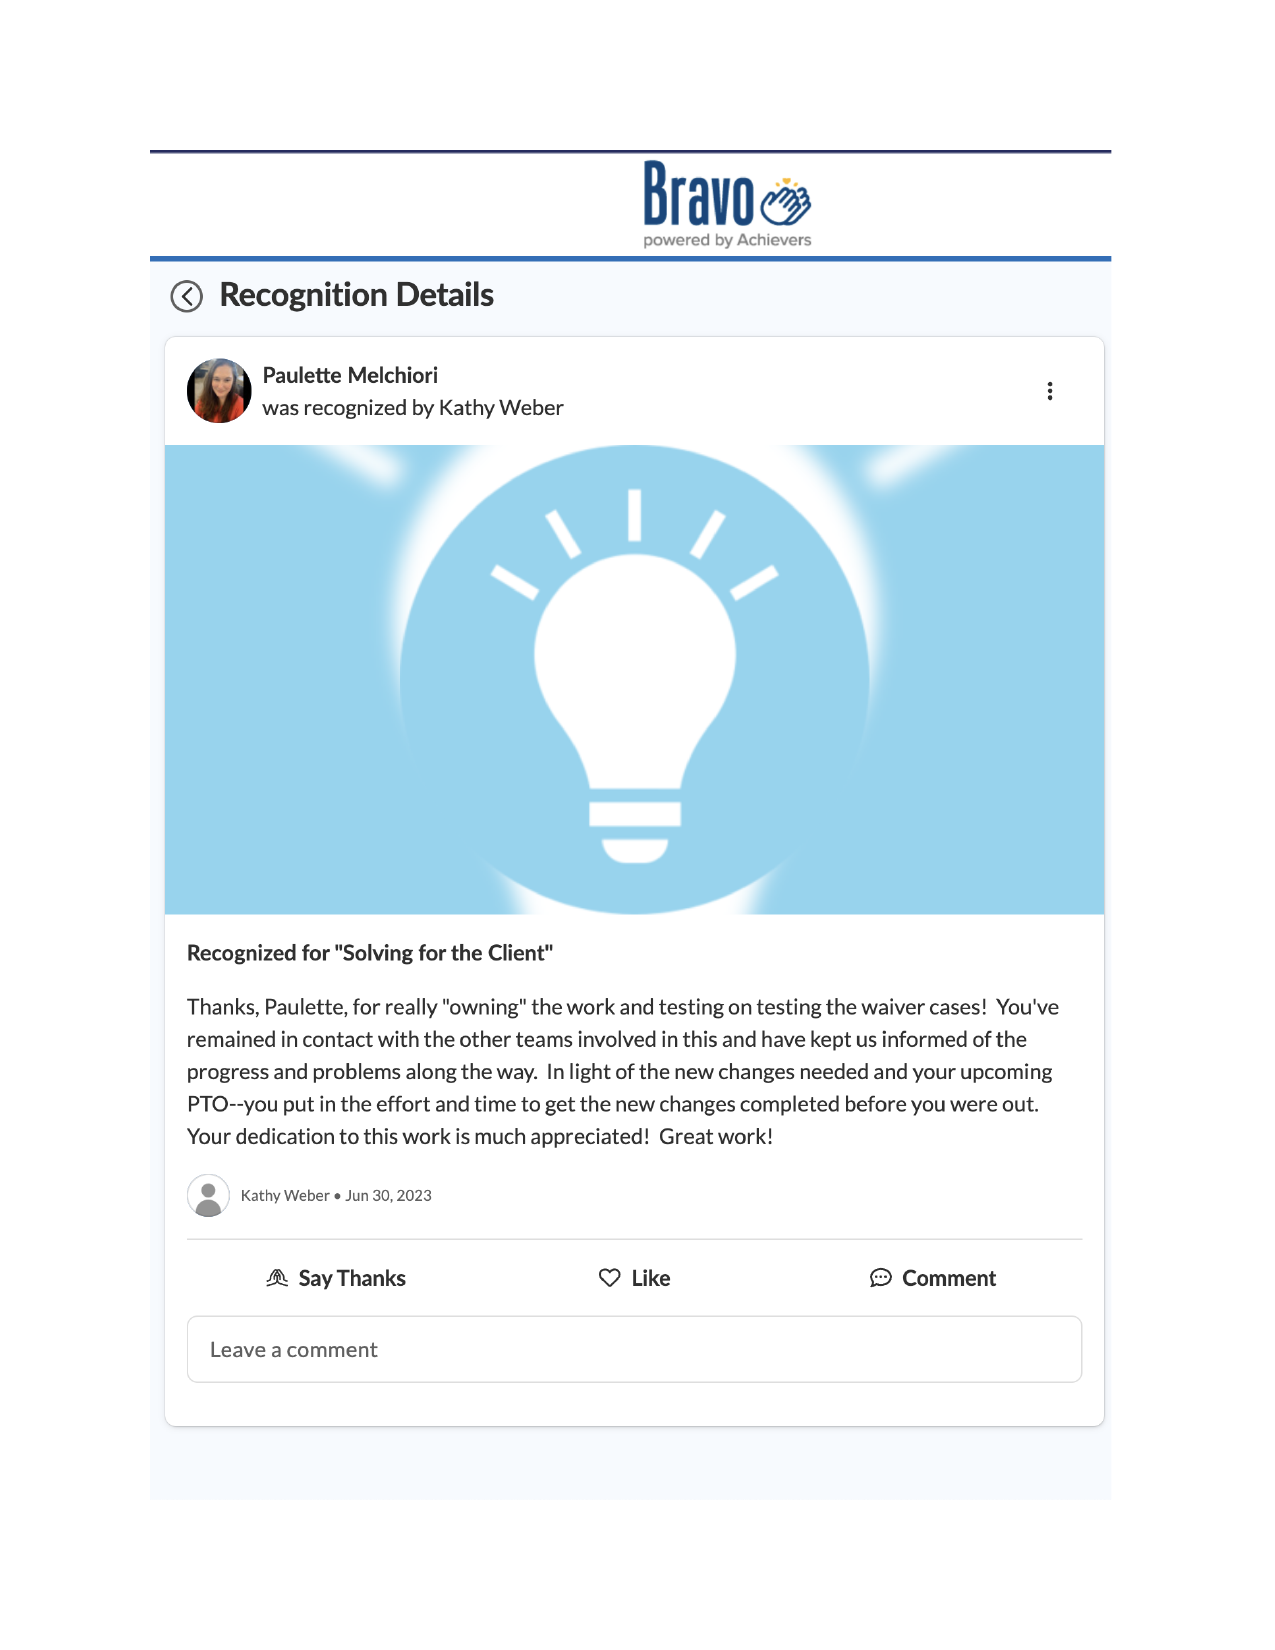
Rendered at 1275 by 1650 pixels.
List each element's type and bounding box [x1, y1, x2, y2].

picture [150, 150, 1112, 1500]
